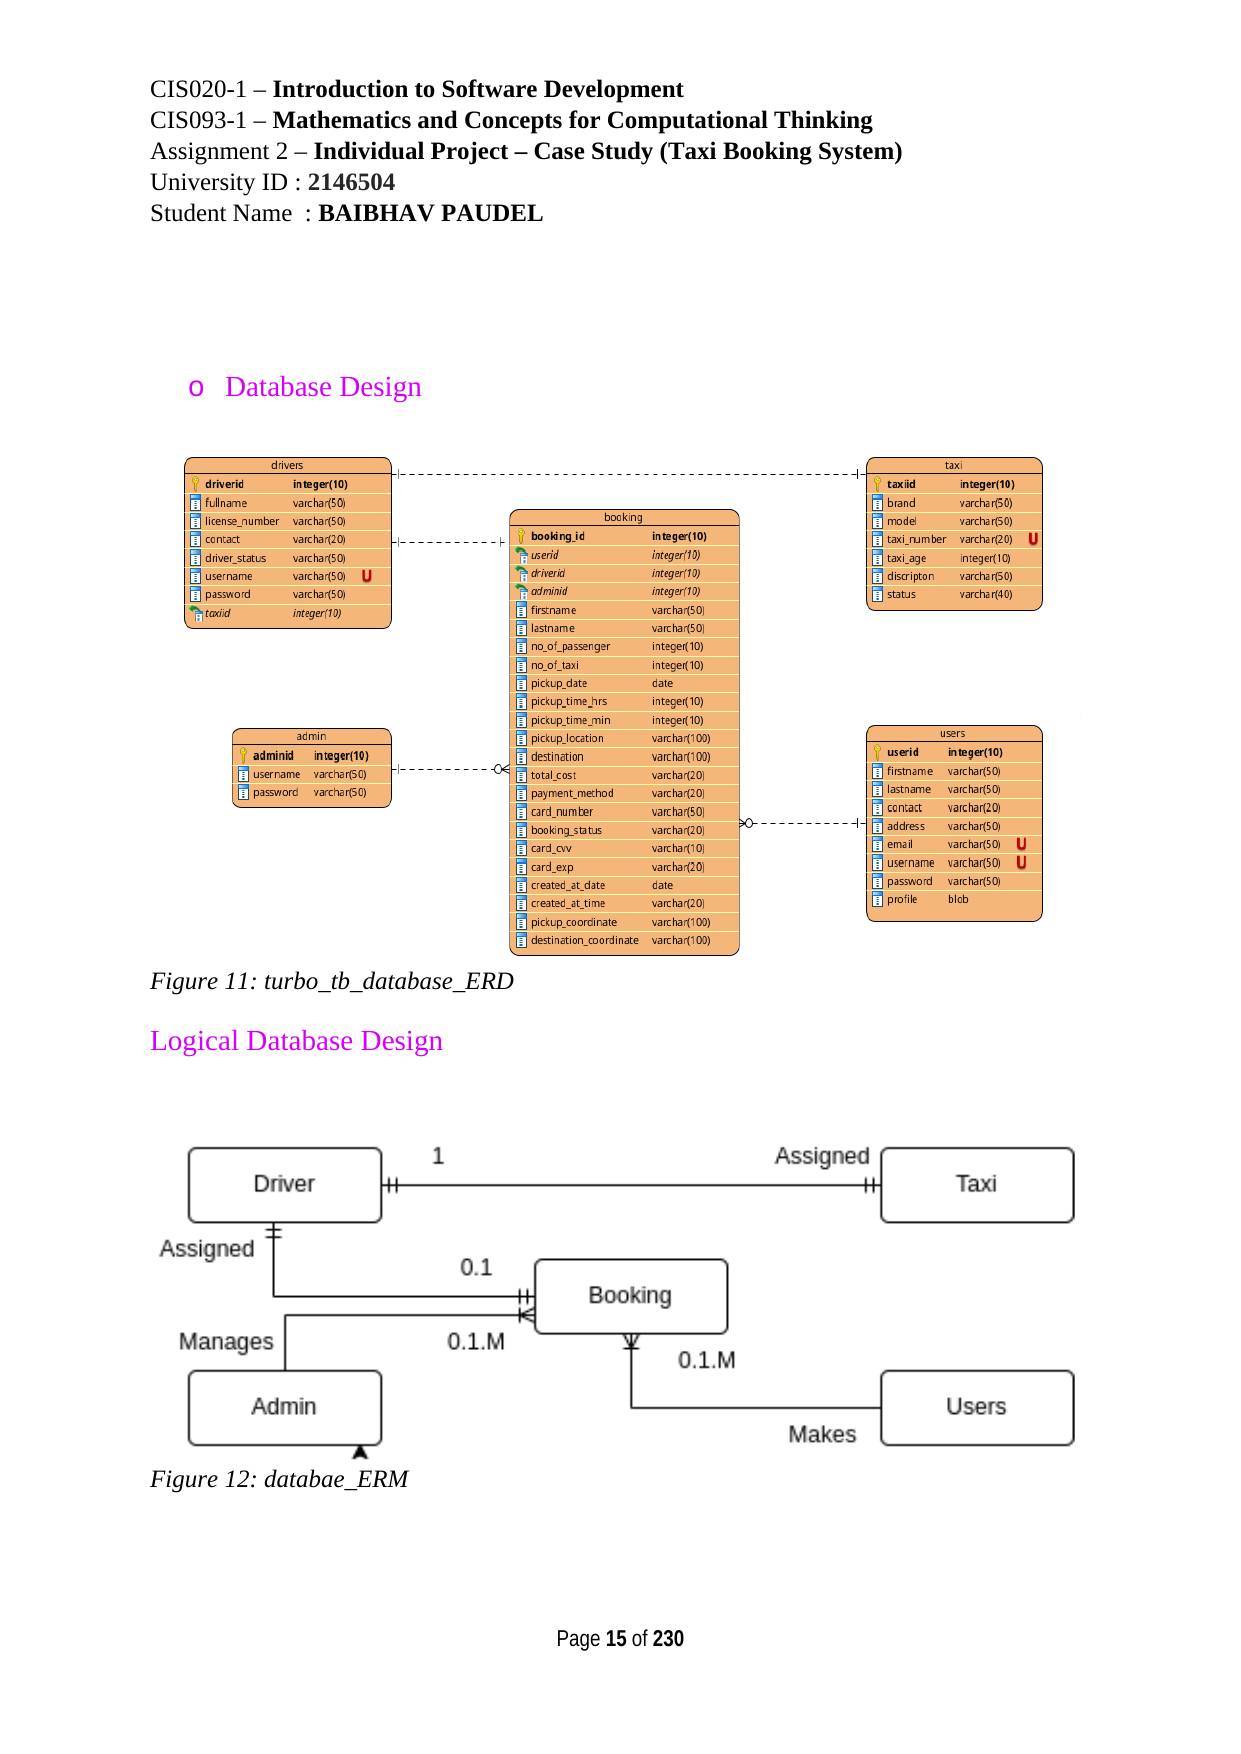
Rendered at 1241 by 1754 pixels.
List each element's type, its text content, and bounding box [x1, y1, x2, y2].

subtitle Database Design [187, 369, 1090, 405]
picture [150, 1130, 1075, 1465]
subtitle Logical Database Design [150, 1023, 1090, 1057]
picture [150, 448, 1080, 967]
